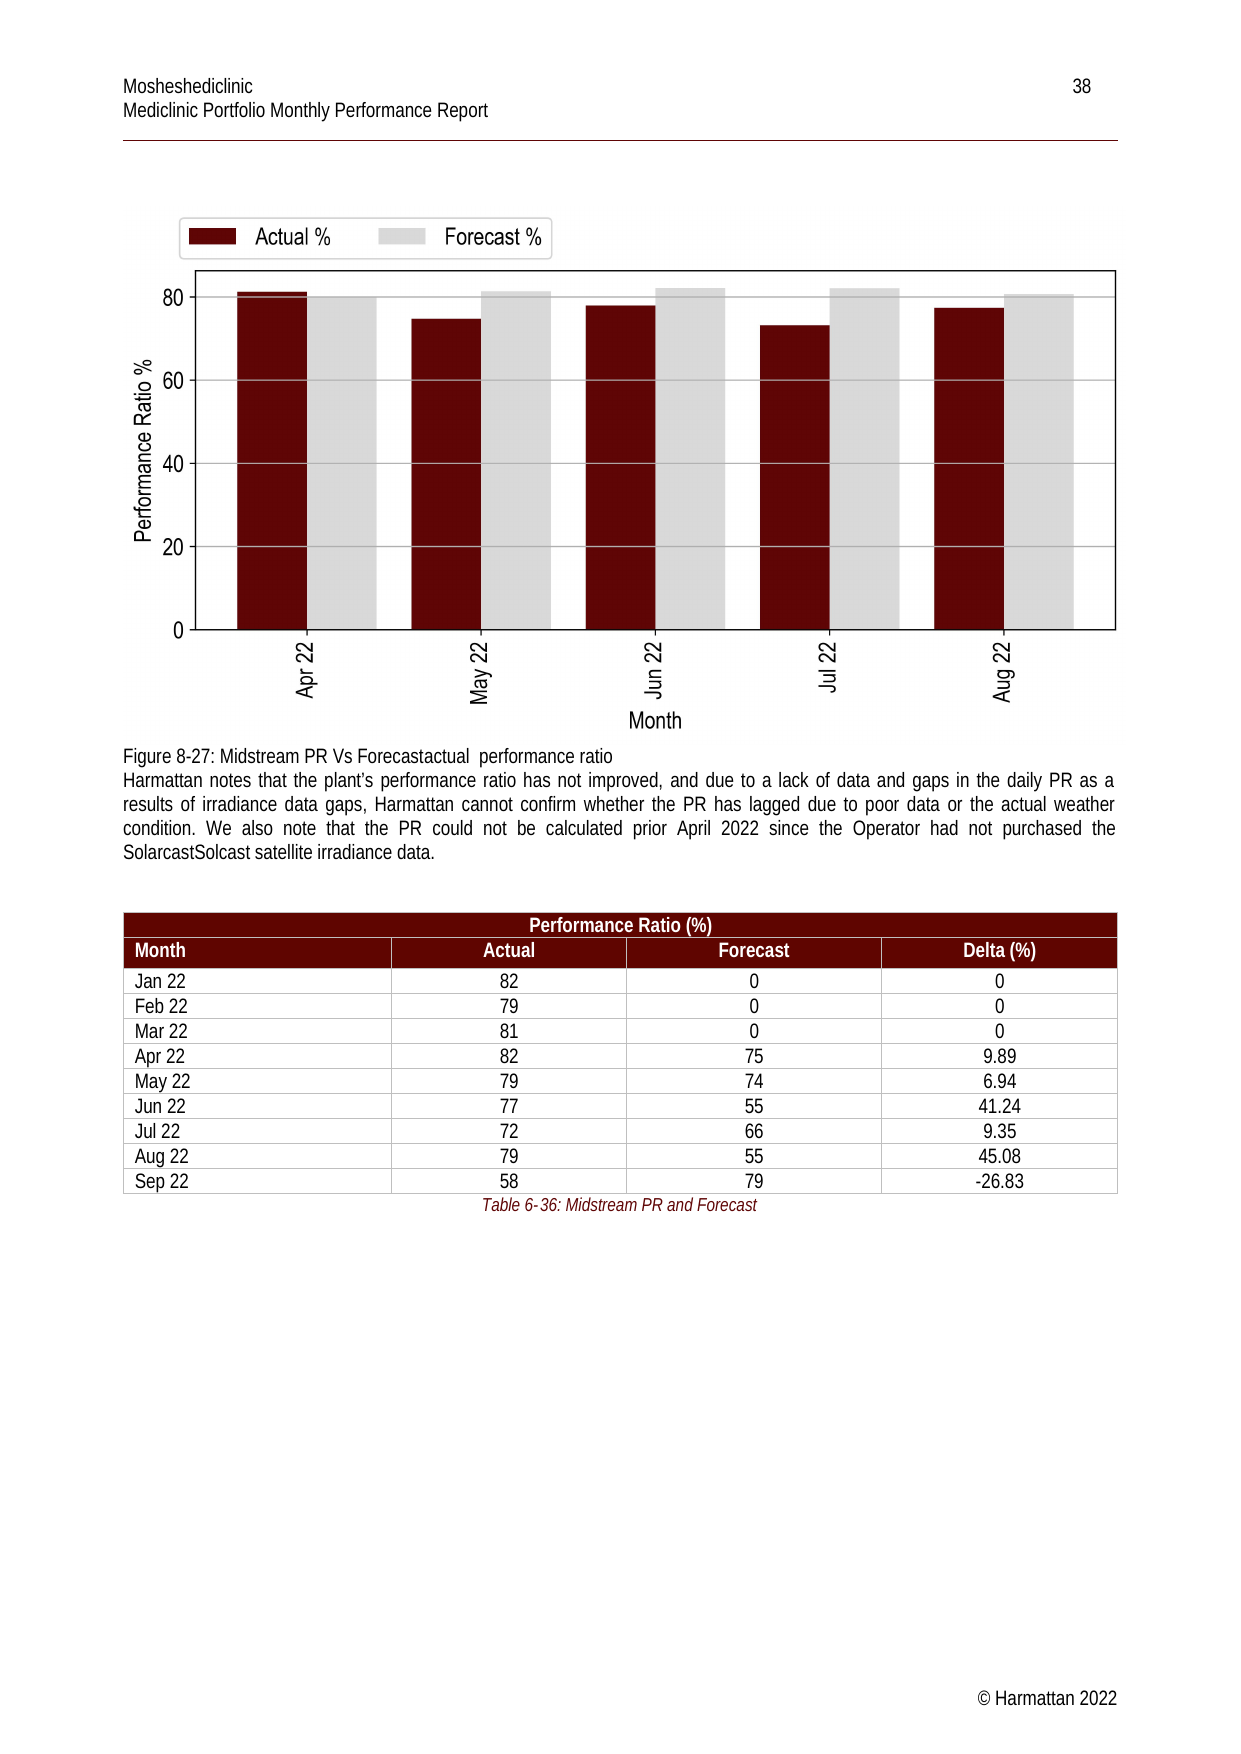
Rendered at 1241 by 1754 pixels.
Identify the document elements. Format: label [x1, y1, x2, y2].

table_cell [124, 1144, 391, 1168]
table_cell [627, 1069, 881, 1093]
table_cell [882, 1069, 1117, 1093]
table_cell [882, 1094, 1117, 1118]
table_cell [124, 1019, 391, 1043]
table_cell [627, 938, 881, 968]
table_cell [392, 969, 626, 993]
table_cell [124, 994, 391, 1018]
table_cell [627, 1119, 881, 1143]
table_header [124, 913, 1117, 937]
table_cell [392, 1094, 626, 1118]
table_cell [124, 1044, 391, 1068]
table_cell [124, 1069, 391, 1093]
table_cell [124, 1169, 391, 1193]
table_cell [627, 994, 881, 1018]
table_cell [124, 969, 391, 993]
table_cell [124, 1094, 391, 1118]
table_cell [882, 1044, 1117, 1068]
table_cell [627, 969, 881, 993]
table_cell [882, 994, 1117, 1018]
table_cell [882, 938, 1117, 968]
table_cell [627, 1169, 881, 1193]
table_cell [627, 1144, 881, 1168]
table_cell [392, 1144, 626, 1168]
table_cell [124, 938, 391, 968]
table_cell [882, 1019, 1117, 1043]
table_cell [392, 1169, 626, 1193]
table_cell [392, 938, 626, 968]
table_cell [627, 1094, 881, 1118]
table_cell [392, 1044, 626, 1068]
table_cell [627, 1044, 881, 1068]
table_cell [392, 1019, 626, 1043]
table_cell [124, 1119, 391, 1143]
table_cell [392, 1119, 626, 1143]
table_cell [392, 994, 626, 1018]
table_cell [882, 1144, 1117, 1168]
picture [122, 206, 1127, 745]
table_cell [882, 1169, 1117, 1193]
table_cell [392, 1069, 626, 1093]
table_cell [882, 1119, 1117, 1143]
table_cell [627, 1019, 881, 1043]
table_cell [882, 969, 1117, 993]
